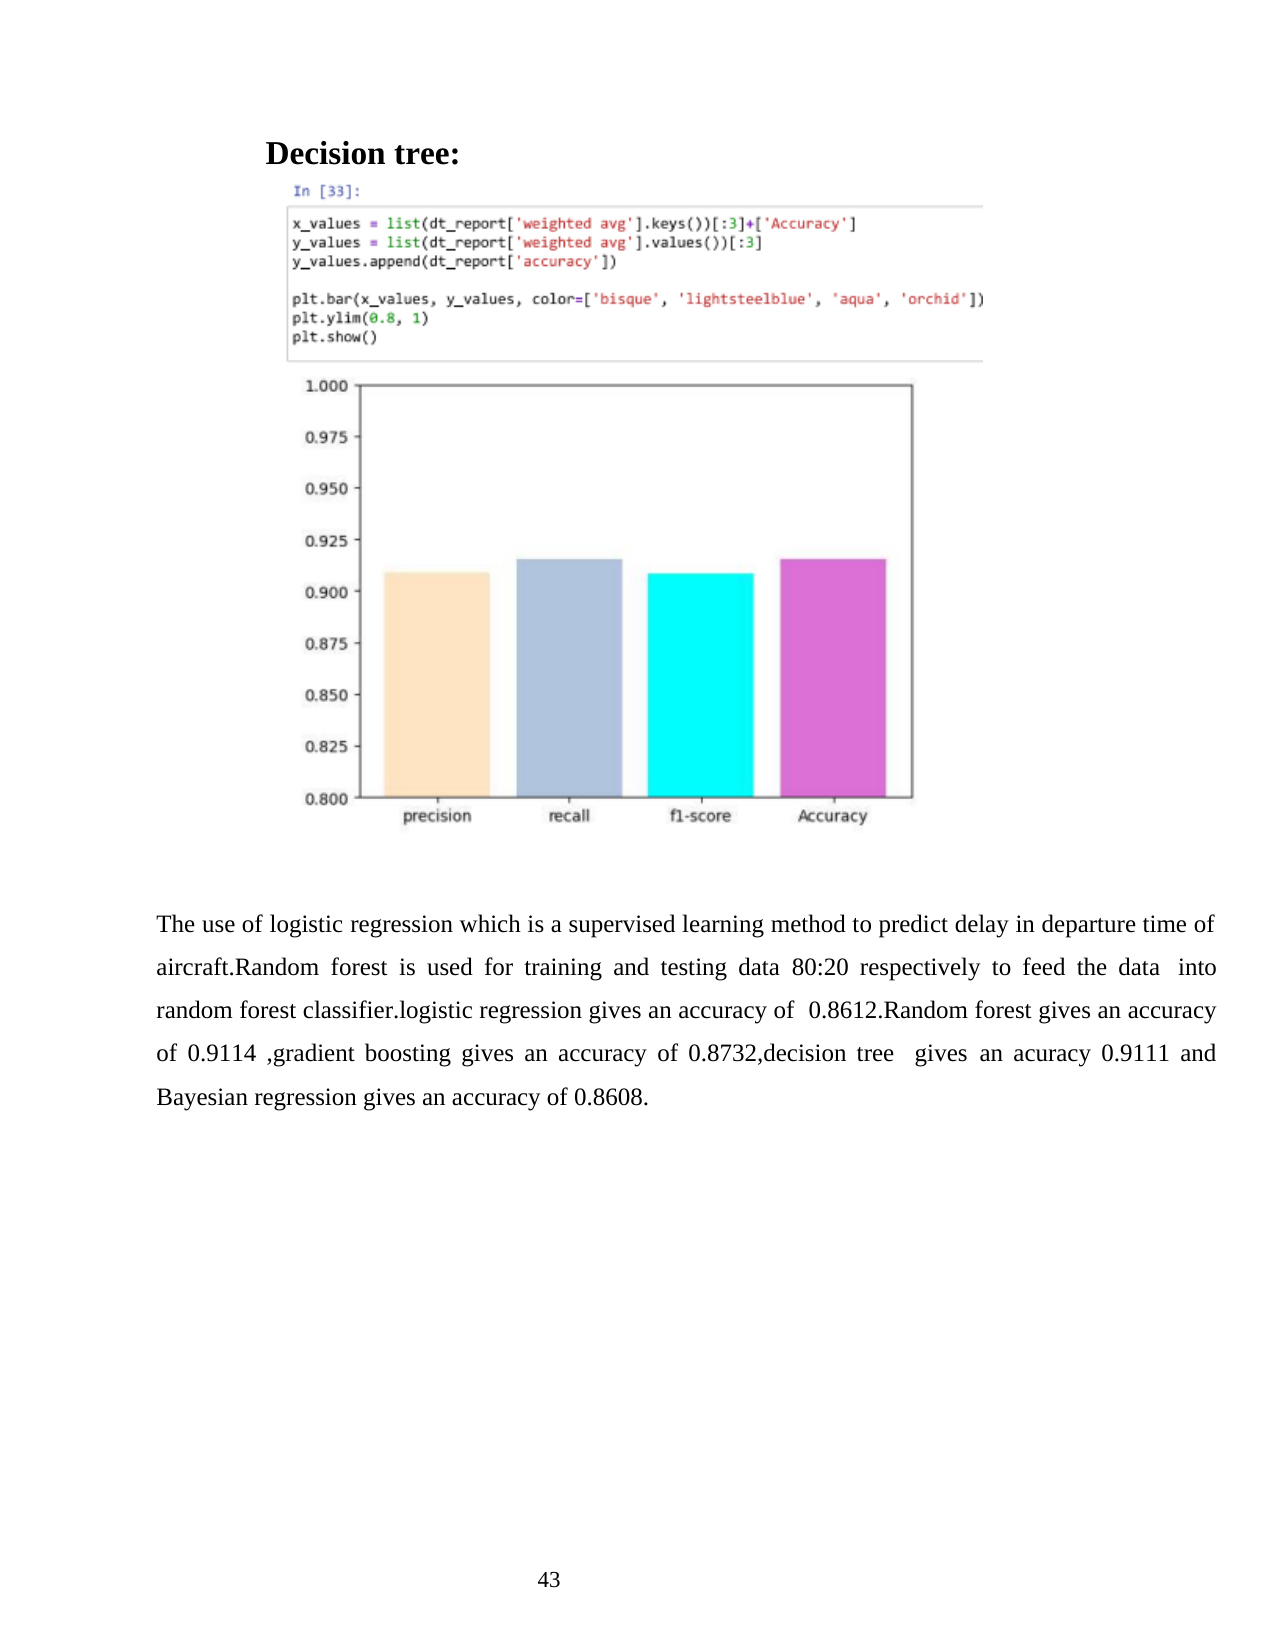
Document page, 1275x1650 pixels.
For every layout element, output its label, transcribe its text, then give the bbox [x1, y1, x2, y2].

list Decision tree: [265, 133, 1231, 172]
picture [265, 171, 983, 857]
text The use of logistic regression which is a supervised learning method to predict delay in departure time of aircraft.Random forest is used for training and testing data 80:20 respectively to feed the data into random forest classifier.logistic regression gives an accuracy of 0.8612.Random forest gives an accuracy of 0.9114 ,gradient boosting gives an accuracy of 0.8732,decision tree gives an acuracy 0.9111 and Bayesian regression gives an accuracy of 0.8608. [156, 909, 1217, 1110]
